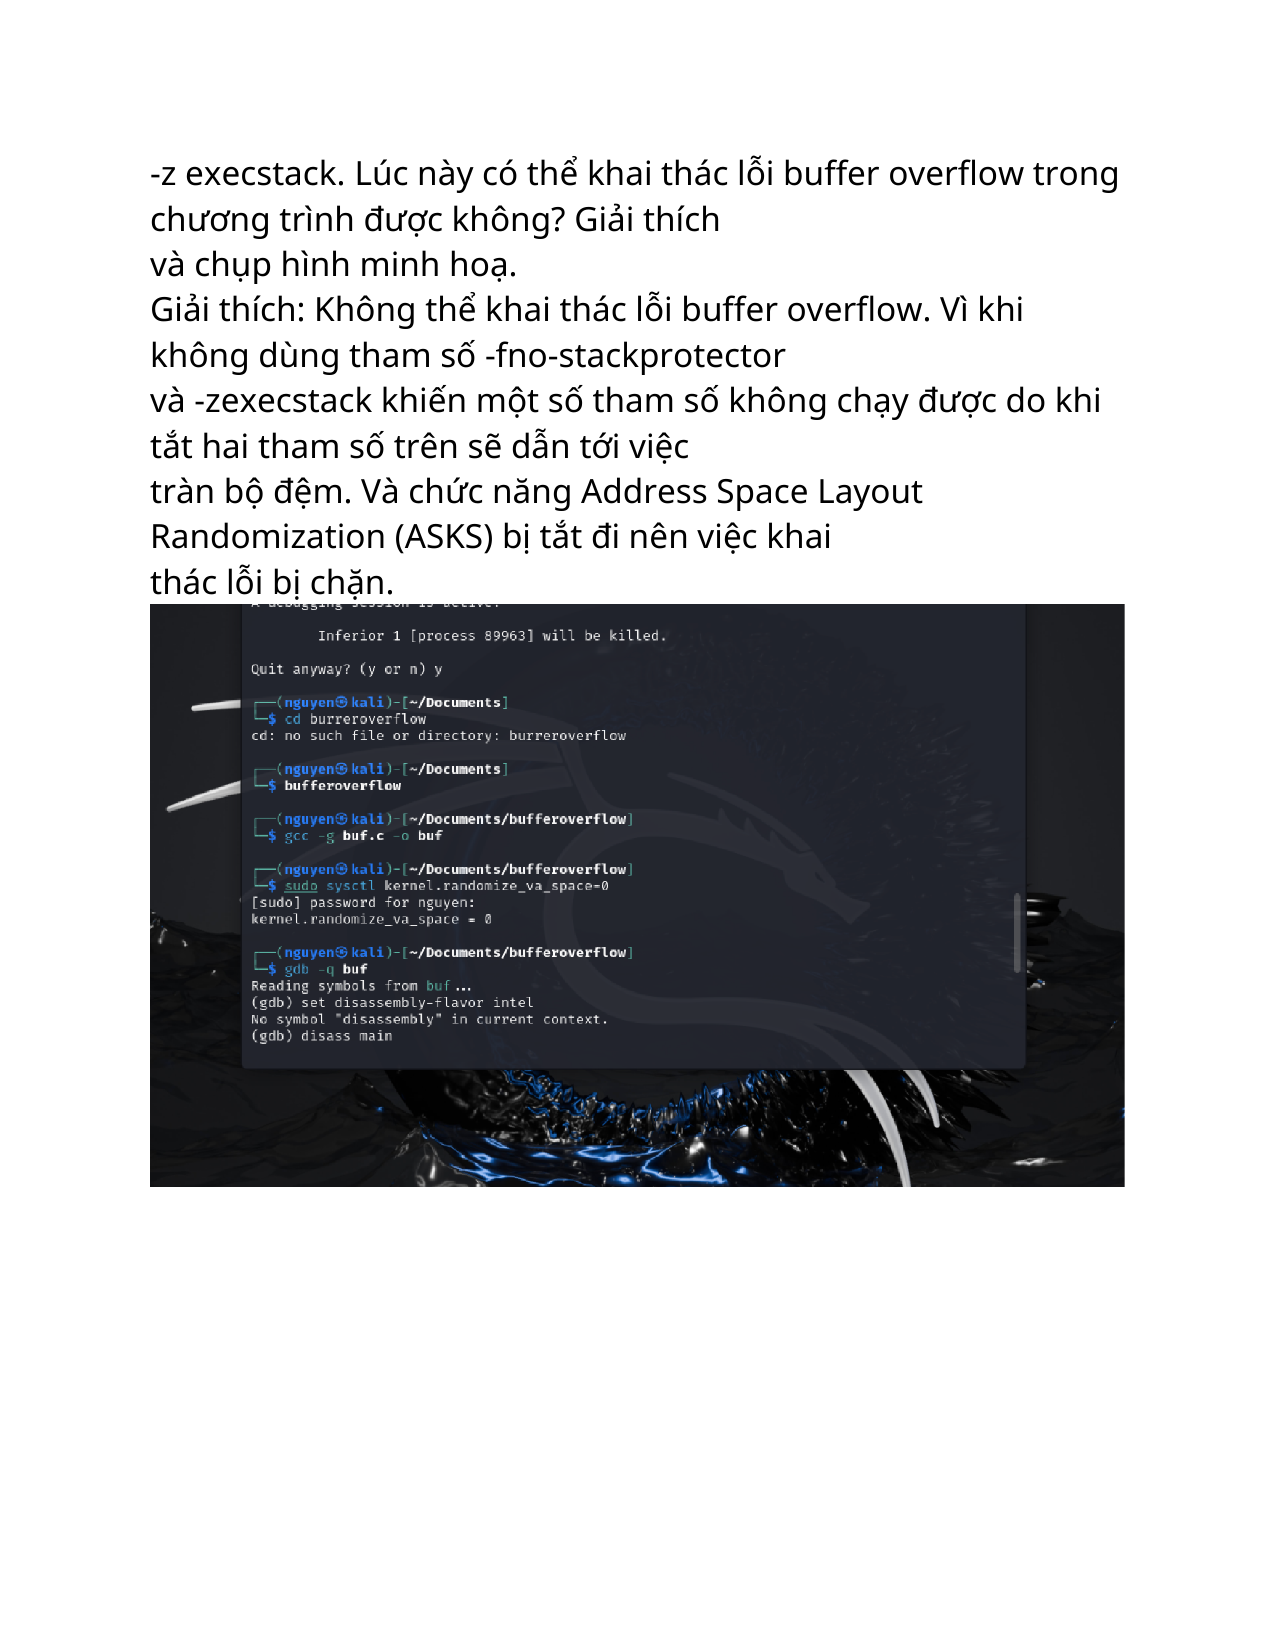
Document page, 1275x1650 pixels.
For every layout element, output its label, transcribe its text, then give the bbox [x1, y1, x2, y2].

text -z execstack. Lúc này có thể khai thác lỗi buffer overflow trong chương trình được không? Giải thích [150, 150, 1125, 241]
text thác lỗi bị chặn. [150, 559, 1125, 604]
text tràn bộ đệm. Và chức năng Address Space Layout Randomization (ASKS) bị tắt đi nên việc khai [150, 468, 1125, 559]
text và chụp hình minh hoạ. [150, 241, 1125, 286]
picture [150, 604, 1125, 1187]
text và -zexecstack khiến một số tham số không chạy được do khi tắt hai tham số trên sẽ dẫn tới việc [150, 377, 1125, 468]
text Giải thích: Không thể khai thác lỗi buffer overflow. Vì khi không dùng tham số -fno-stackprotector [150, 286, 1125, 377]
